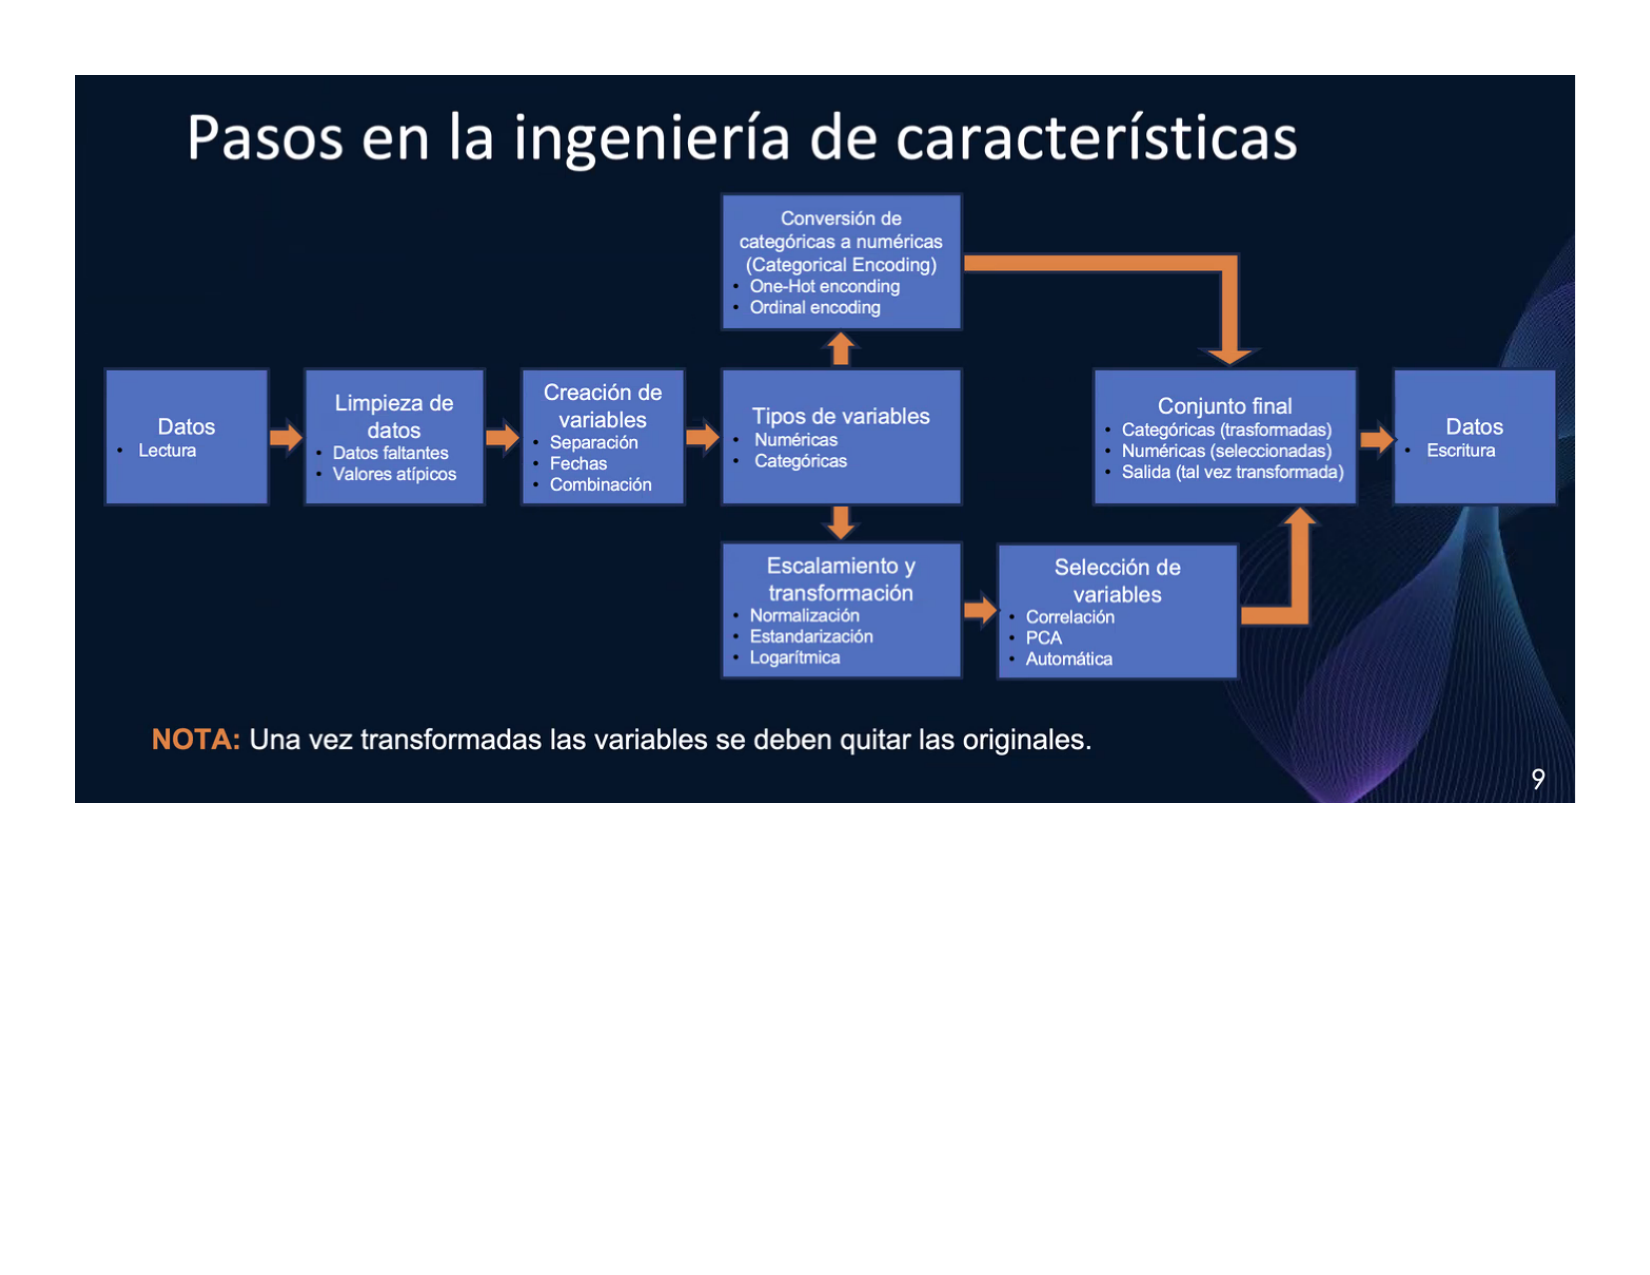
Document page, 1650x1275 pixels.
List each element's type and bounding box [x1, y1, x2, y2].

picture [75, 75, 1575, 803]
